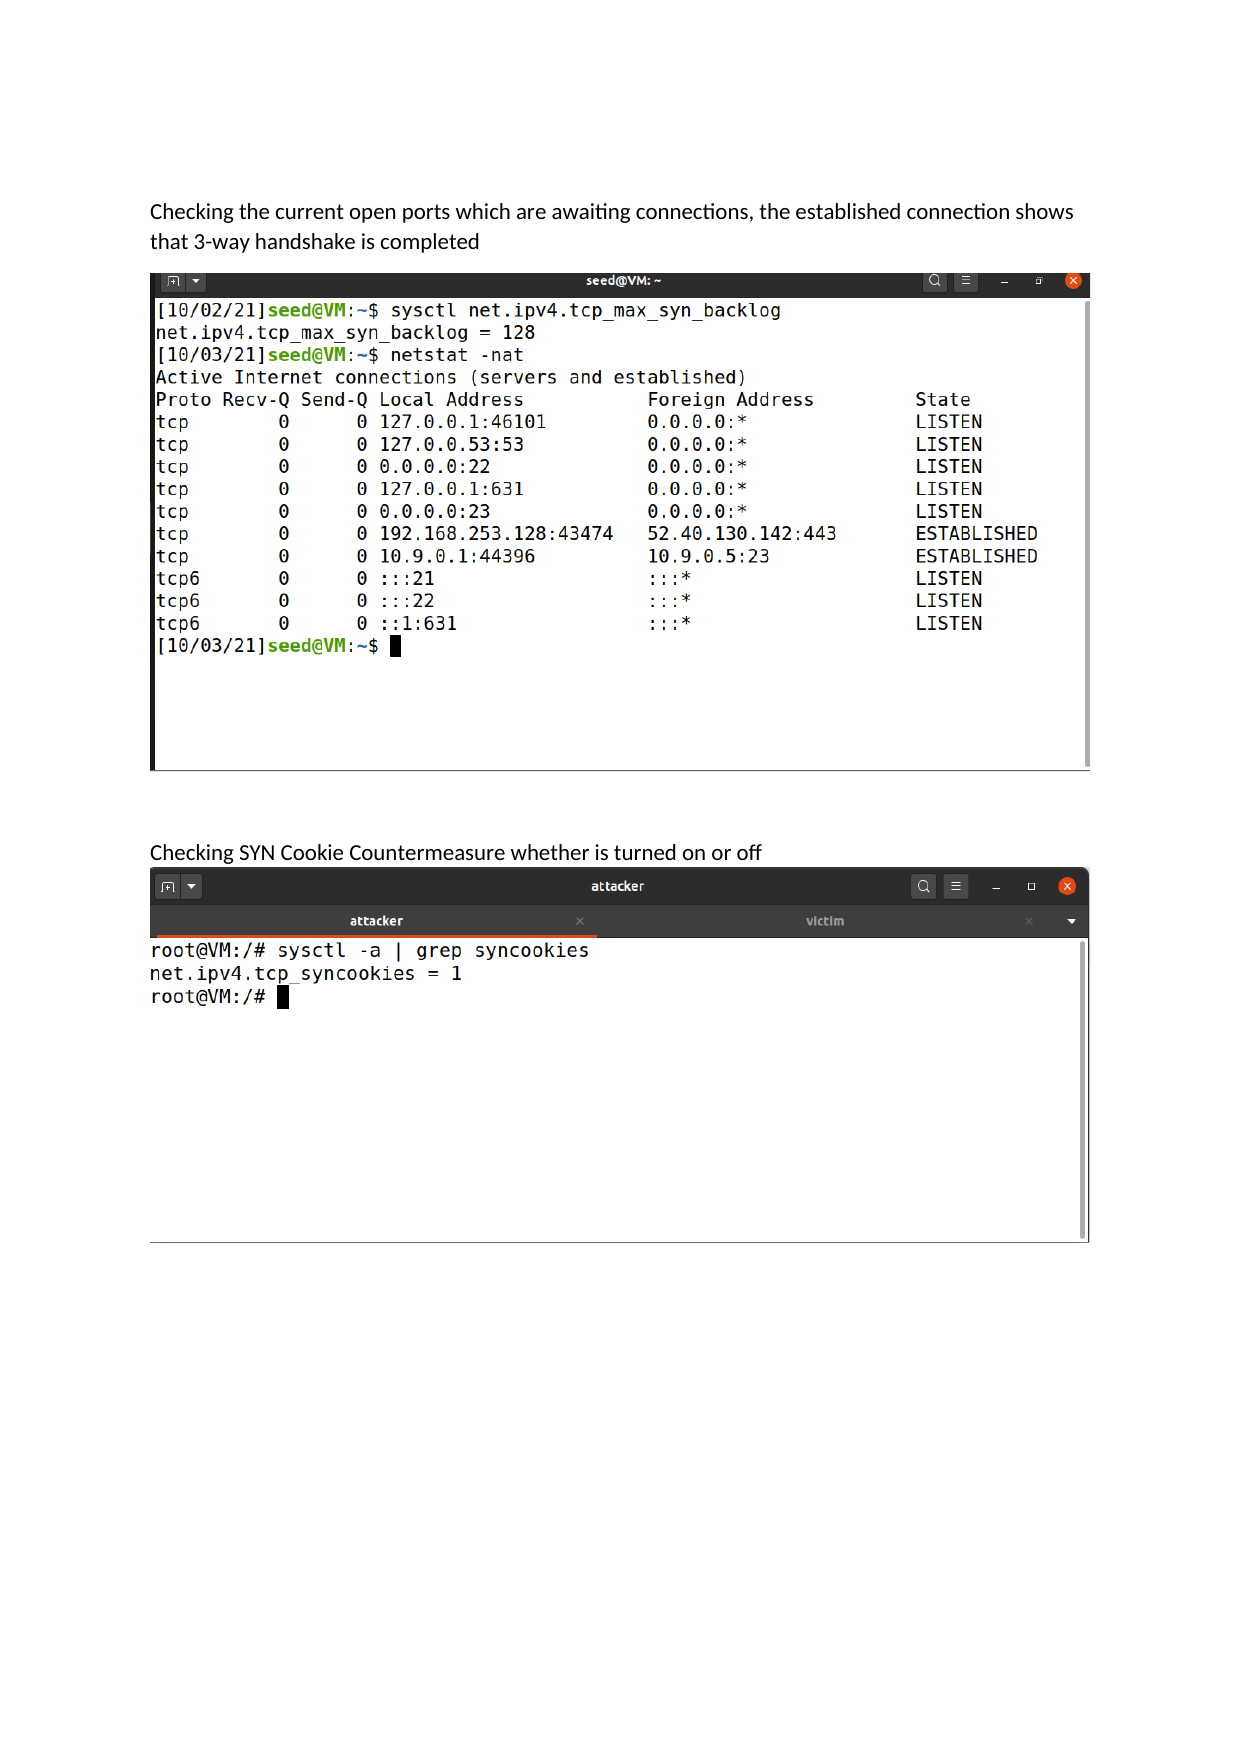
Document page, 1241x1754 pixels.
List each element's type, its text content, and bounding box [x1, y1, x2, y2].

picture [150, 273, 1091, 772]
picture [150, 867, 1091, 1243]
text Checking the current open ports which are awaiting connections, the established connection shows that 3-way handshake is completed [150, 197, 1090, 255]
text Checking SYN Cookie Countermeasure whether is turned on or off [150, 838, 1090, 867]
